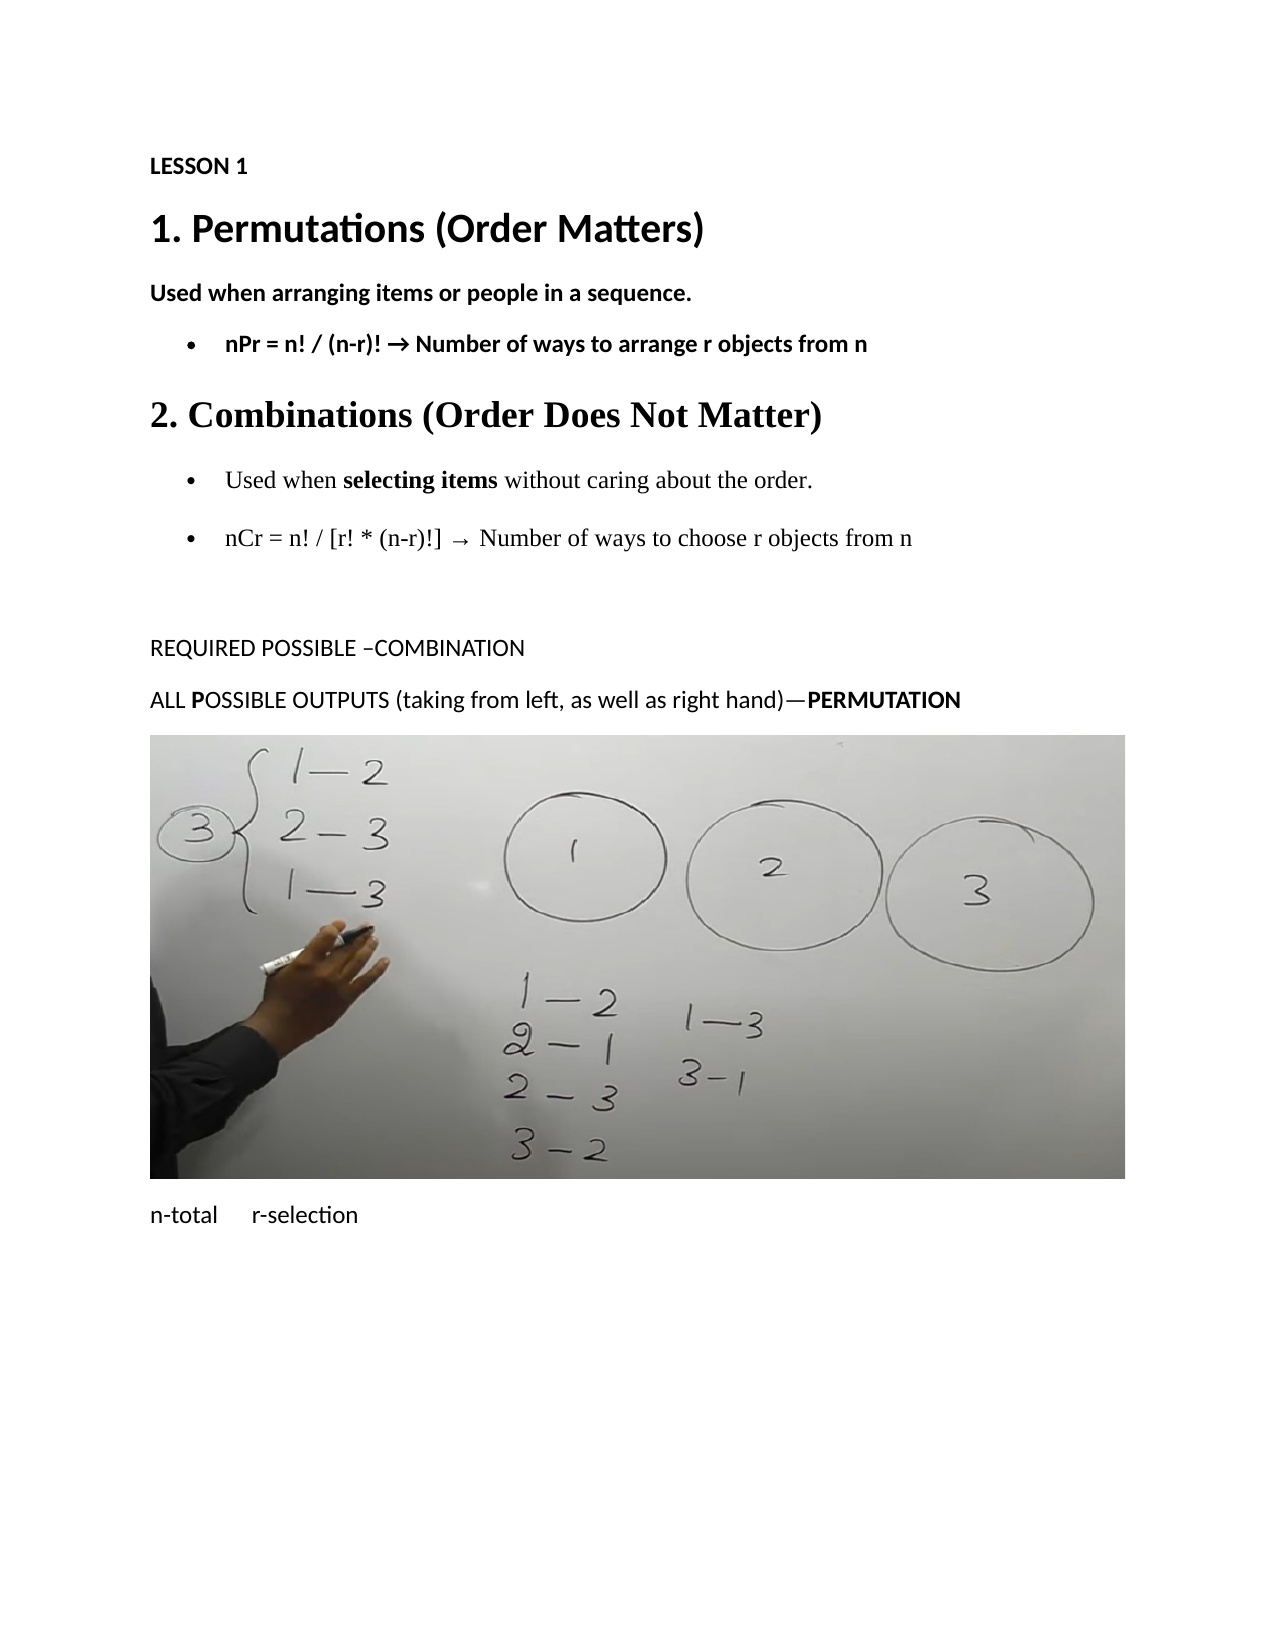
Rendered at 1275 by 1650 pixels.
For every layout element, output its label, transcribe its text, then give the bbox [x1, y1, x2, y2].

list Used when selecting items without caring about the order. [187, 465, 1125, 494]
text Used when arranging items or people in a sequence. [150, 277, 1125, 307]
text n-total r-selection [150, 1199, 1125, 1230]
list nCr = n! / [r! * (n-r)!] → Number of ways to choose r objects from n [187, 523, 1125, 552]
text REQUIRED POSSIBLE –COMBINATION [150, 632, 1125, 663]
picture [150, 735, 1125, 1179]
text 2. Combinations (Order Does Not Matter) [150, 393, 1125, 436]
text LESSON 1 [150, 150, 1125, 181]
text ALL POSSIBLE OUTPUTS (taking from left, as well as right hand)—PERMUTATION [150, 684, 1125, 714]
list nPr = n! / (n-r)! → Number of ways to arrange r objects from n [187, 328, 1125, 359]
text 1. Permutations (Order Matters) [150, 202, 1125, 252]
